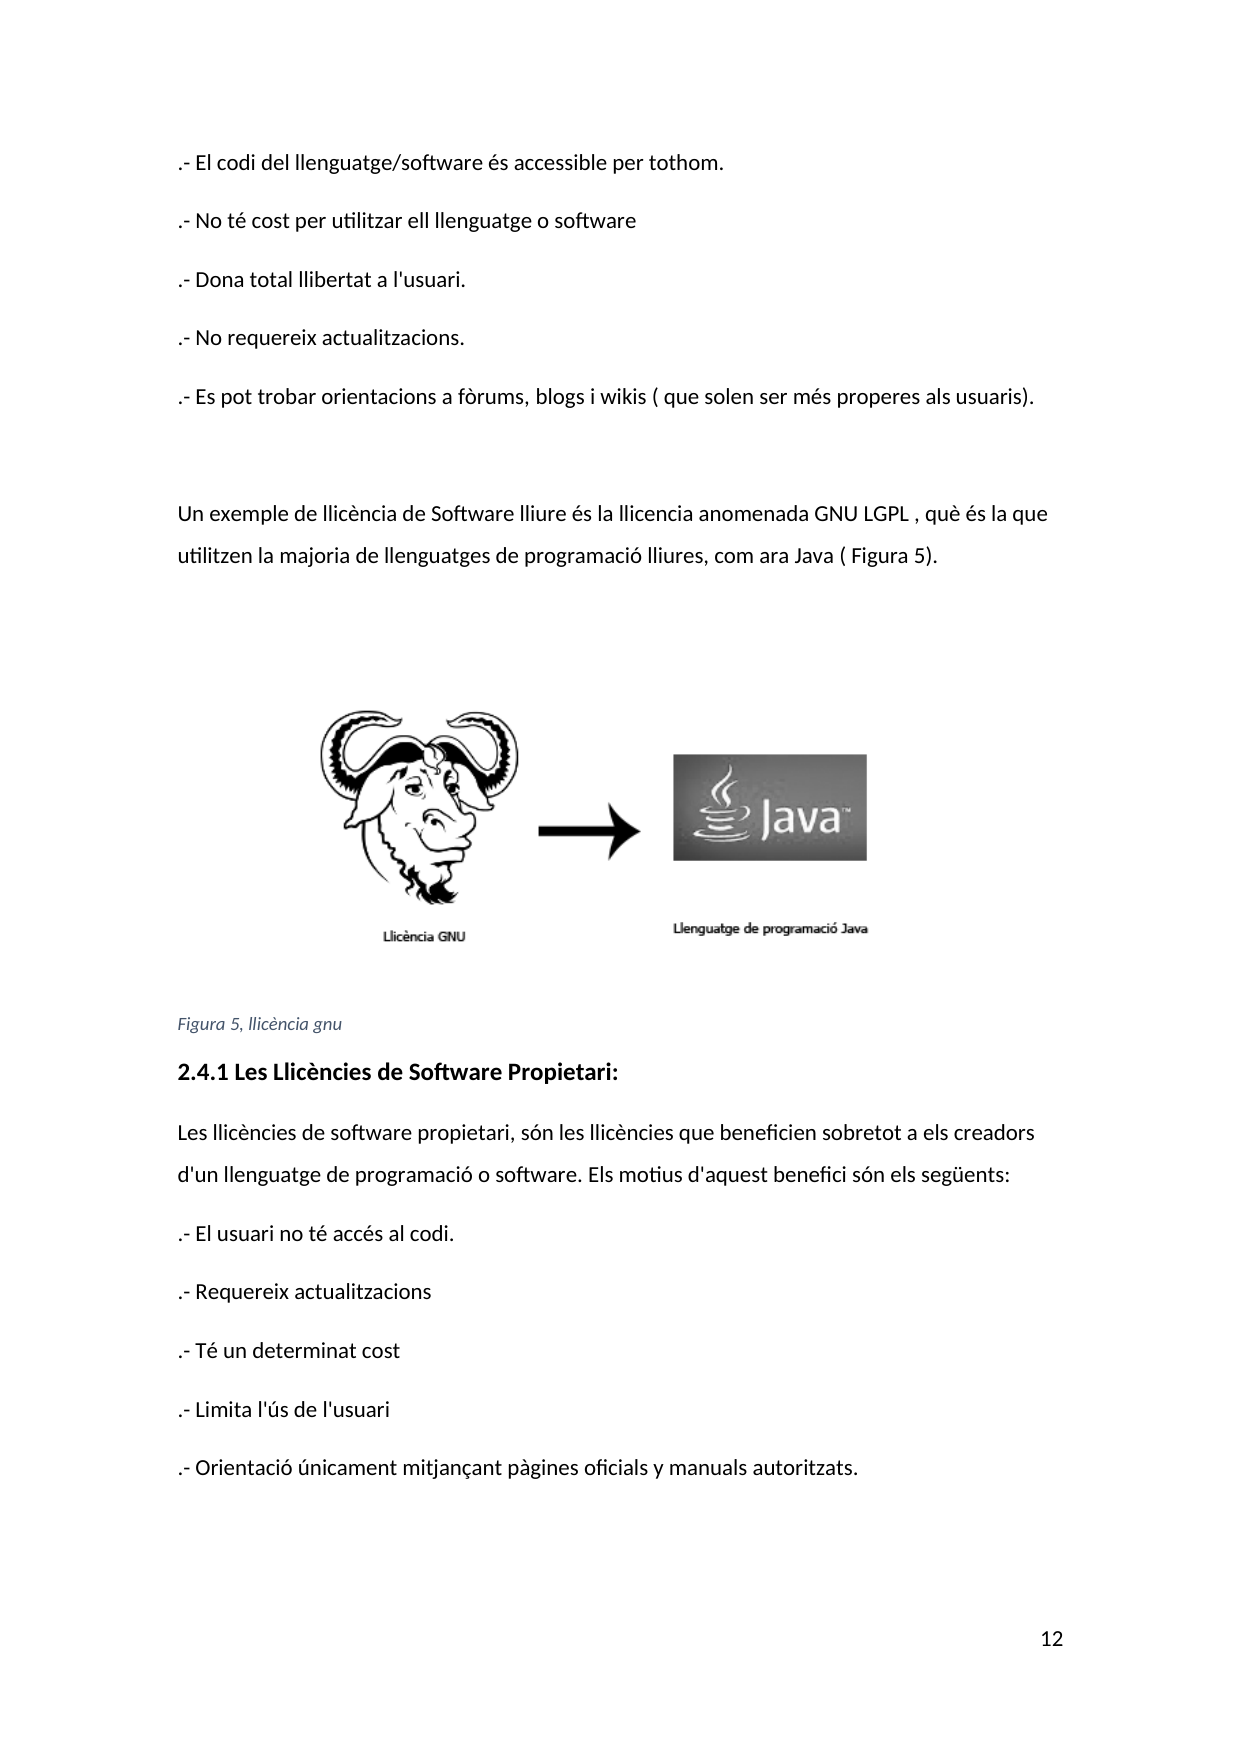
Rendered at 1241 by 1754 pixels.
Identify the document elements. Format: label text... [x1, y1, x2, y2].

text .- Orientació únicament mitjançant pàgines oficials y manuals autoritzats. [177, 1453, 1063, 1481]
text .- El codi del llenguatge/software és accessible per tothom. [177, 148, 1063, 176]
picture [280, 640, 960, 981]
text .- No requereix actualitzacions. [177, 323, 1063, 352]
text .- Requereix actualitzacions [177, 1277, 1063, 1305]
text .- Dona total llibertat a l'usuari. [177, 265, 1063, 293]
text .- El usuari no té accés al codi. [177, 1219, 1063, 1247]
text .- Limita l'ús de l'usuari [177, 1395, 1063, 1423]
text 2.4.1 Les Llicències de Software Propietari: [177, 1056, 1063, 1086]
text Un exemple de llicència de Software lliure és la llicencia anomenada GNU LGPL , què és la que utilitzen la majoria de llenguatges de programació lliures, com ara Java ( Figura 5). [177, 499, 1063, 569]
text .- No té cost per utilitzar ell llenguatge o software [177, 206, 1063, 234]
text .- Té un determinat cost [177, 1336, 1063, 1364]
text Les llicències de software propietari, són les llicències que beneficien sobretot a els creadors d'un llenguatge de programació o software. Els motius d'aquest benefici són els següents: [177, 1118, 1063, 1188]
text .- Es pot trobar orientacions a fòrums, blogs i wikis ( que solen ser més properes als usuaris). [177, 382, 1063, 410]
